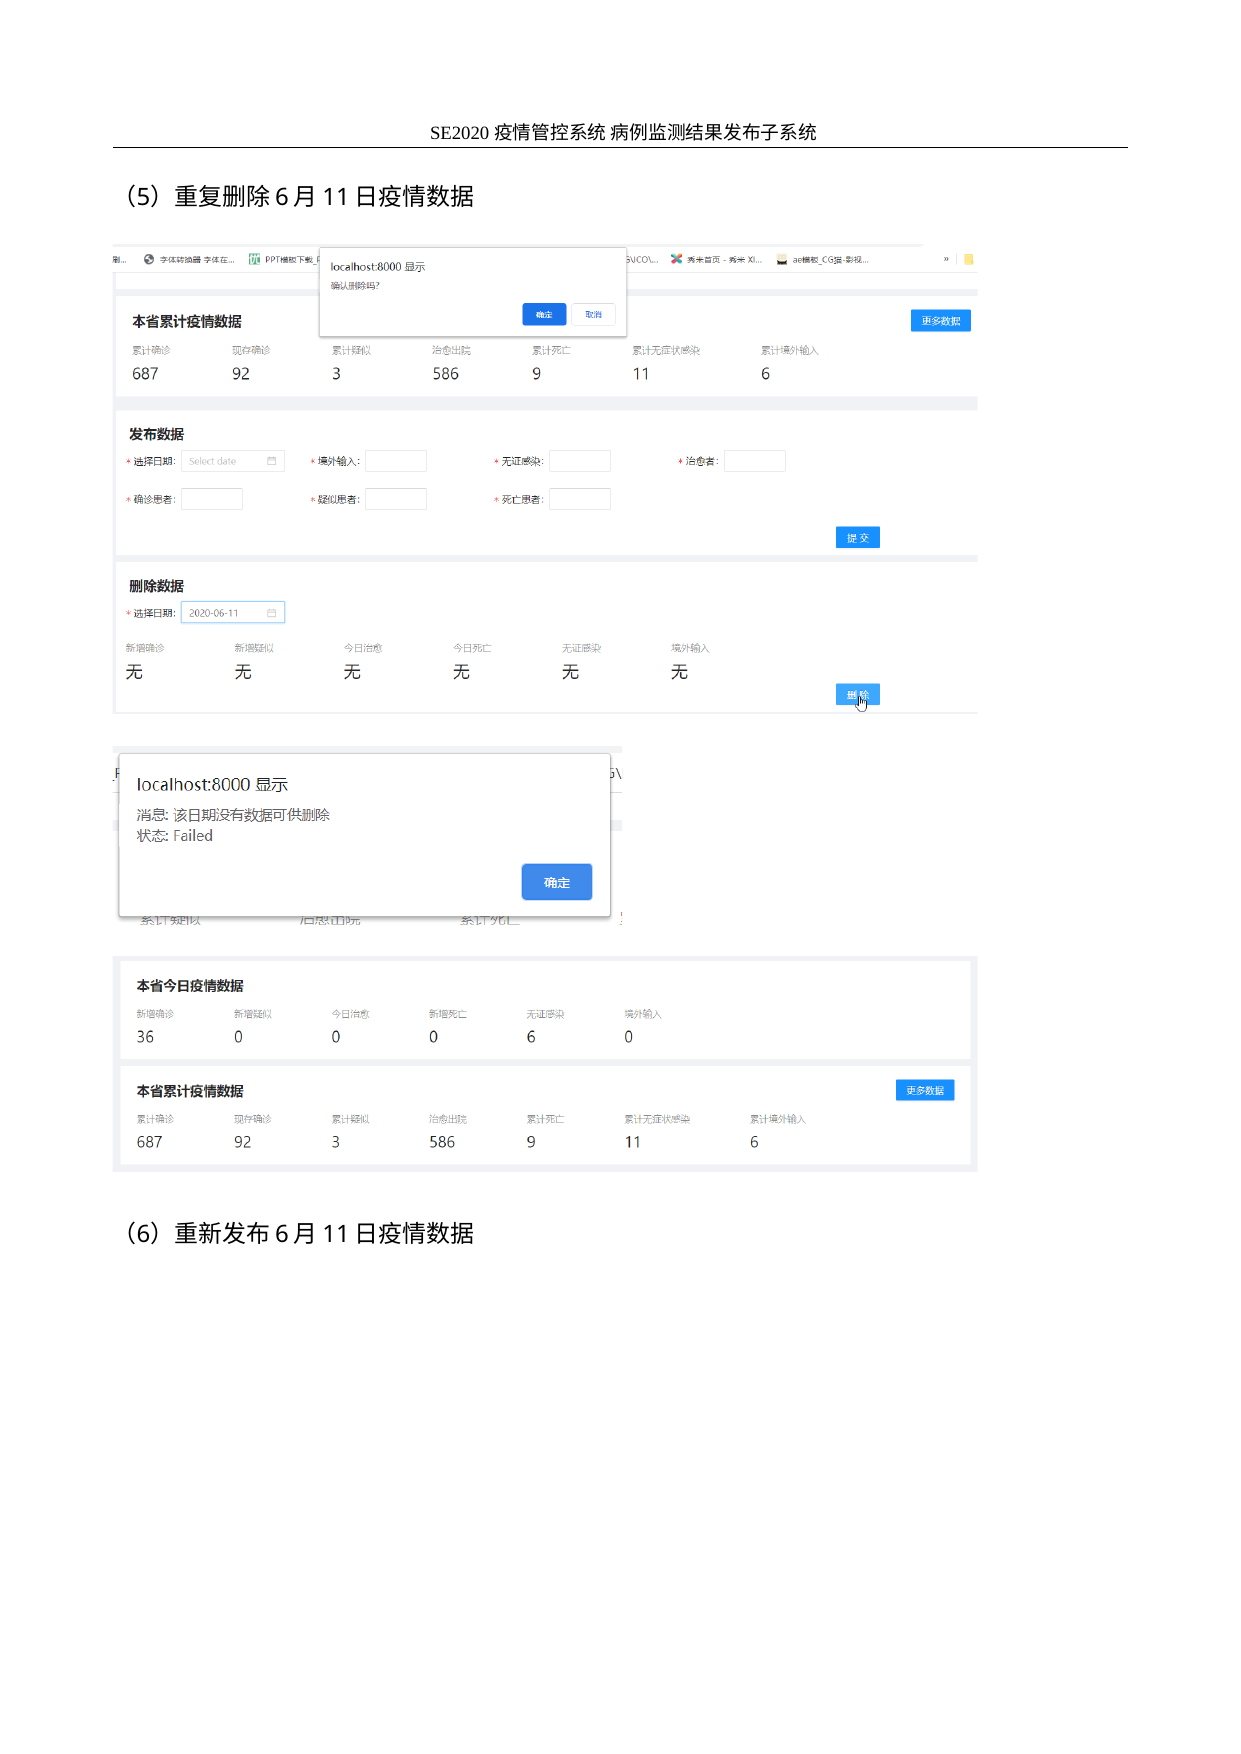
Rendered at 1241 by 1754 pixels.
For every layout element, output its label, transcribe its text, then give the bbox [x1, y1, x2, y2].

picture [112, 244, 978, 714]
picture [112, 956, 978, 1172]
picture [112, 746, 623, 925]
text （5）重复删除6月11日疫情数据 [112, 162, 1128, 227]
text （6）重新发布6月11日疫情数据 [112, 1199, 1128, 1264]
